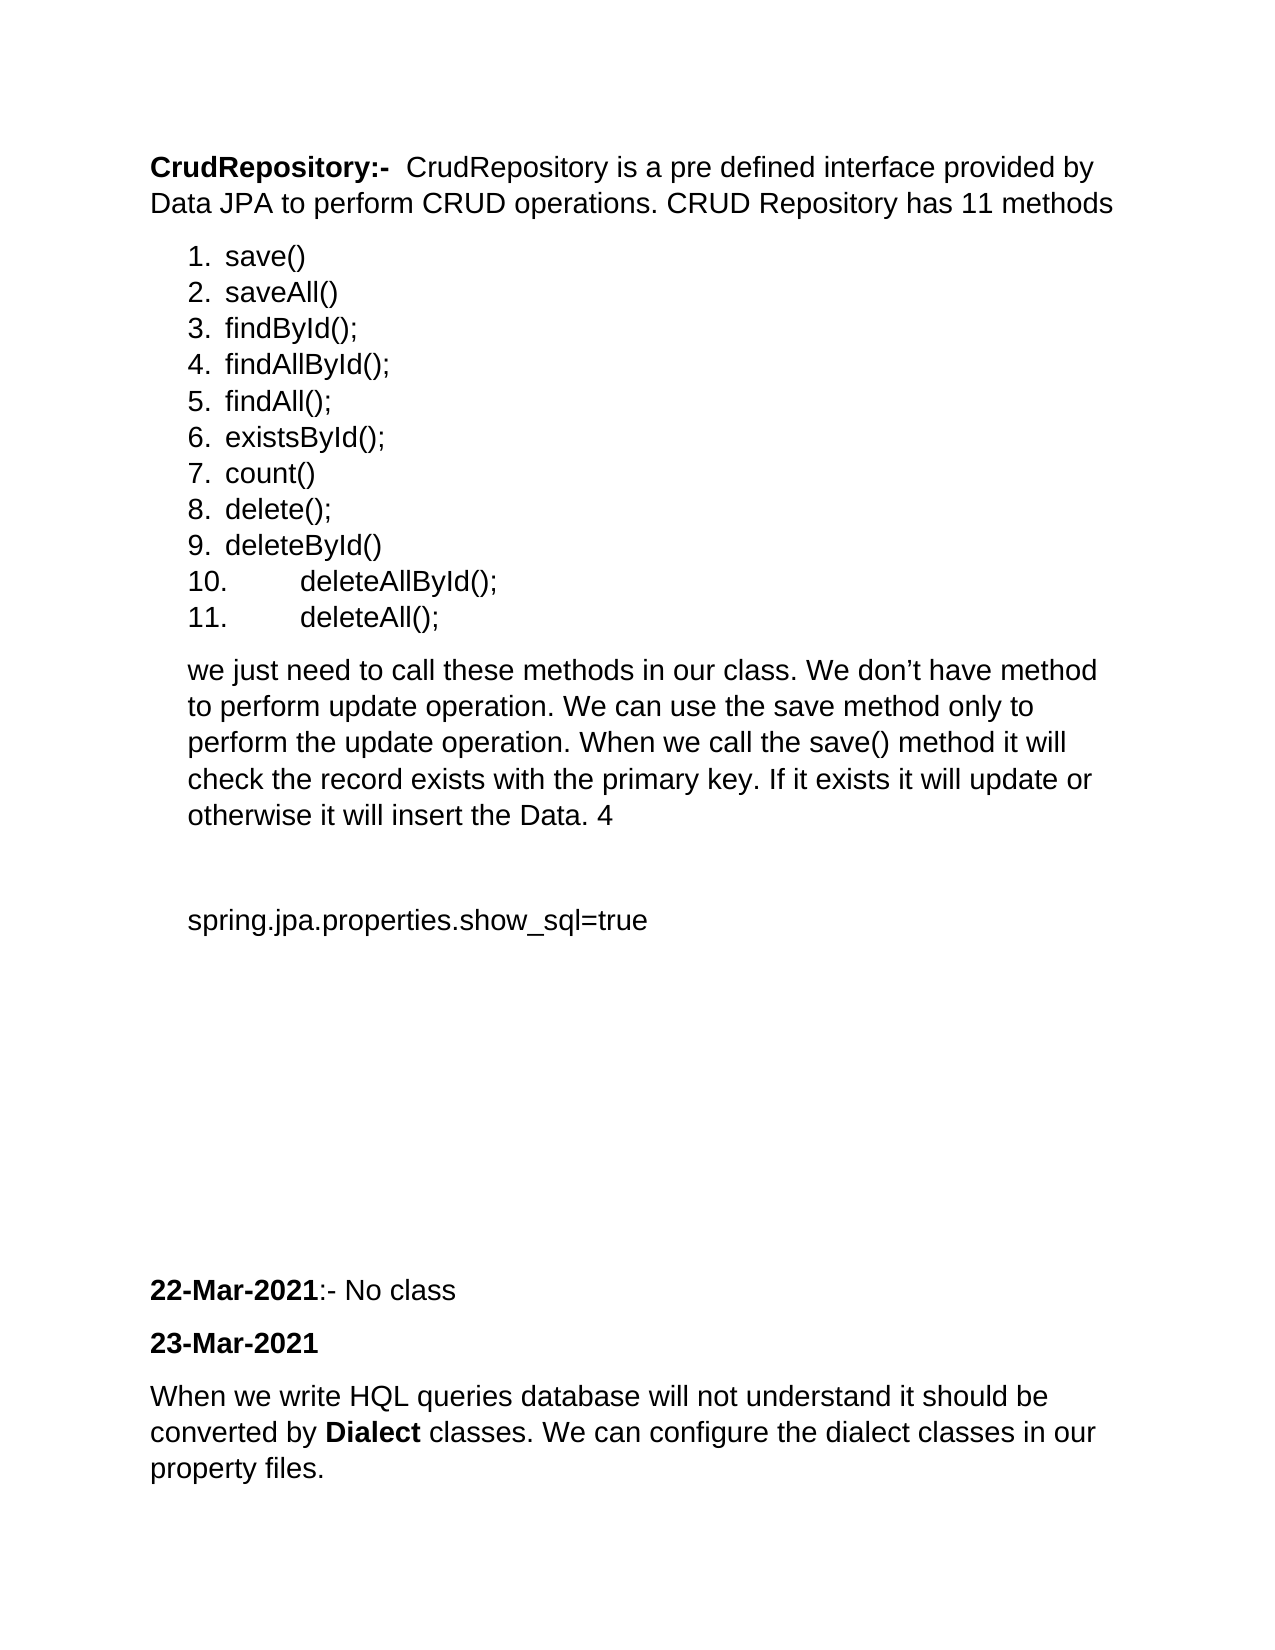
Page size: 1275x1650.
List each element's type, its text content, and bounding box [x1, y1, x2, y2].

list saveAll() [187, 275, 1125, 309]
list findAllById(); [187, 347, 1125, 381]
text 23-Mar-2021 [150, 1326, 1125, 1359]
list deleteAll(); [187, 600, 1125, 634]
text CrudRepository:- CrudRepository is a pre defined interface provided by Data JPA to perform CRUD operations. CRUD Repository has 11 methods [150, 150, 1125, 220]
list save() [187, 239, 1125, 272]
list findAll(); [187, 383, 1125, 417]
list findById(); [187, 311, 1125, 345]
text When we write HQL queries database will not understand it should be converted by Dialect classes. We can configure the dialect classes in our property files. [150, 1379, 1125, 1484]
list existsById(); [187, 420, 1125, 453]
list delete(); [187, 492, 1125, 526]
list deleteById() [187, 528, 1125, 562]
text we just need to call these methods in our class. We don’t have method to perform update operation. We can use the save method only to perform the update operation. When we call the save() method it will check the record exists with the primary key. If it exists it will update or otherwise it will insert the Data. 4 [187, 653, 1125, 831]
text 22-Mar-2021:- No class [150, 1273, 1125, 1307]
list count() [187, 456, 1125, 489]
list deleteAllById(); [187, 564, 1125, 598]
text spring.jpa.properties.show_sql=true [187, 903, 1125, 937]
